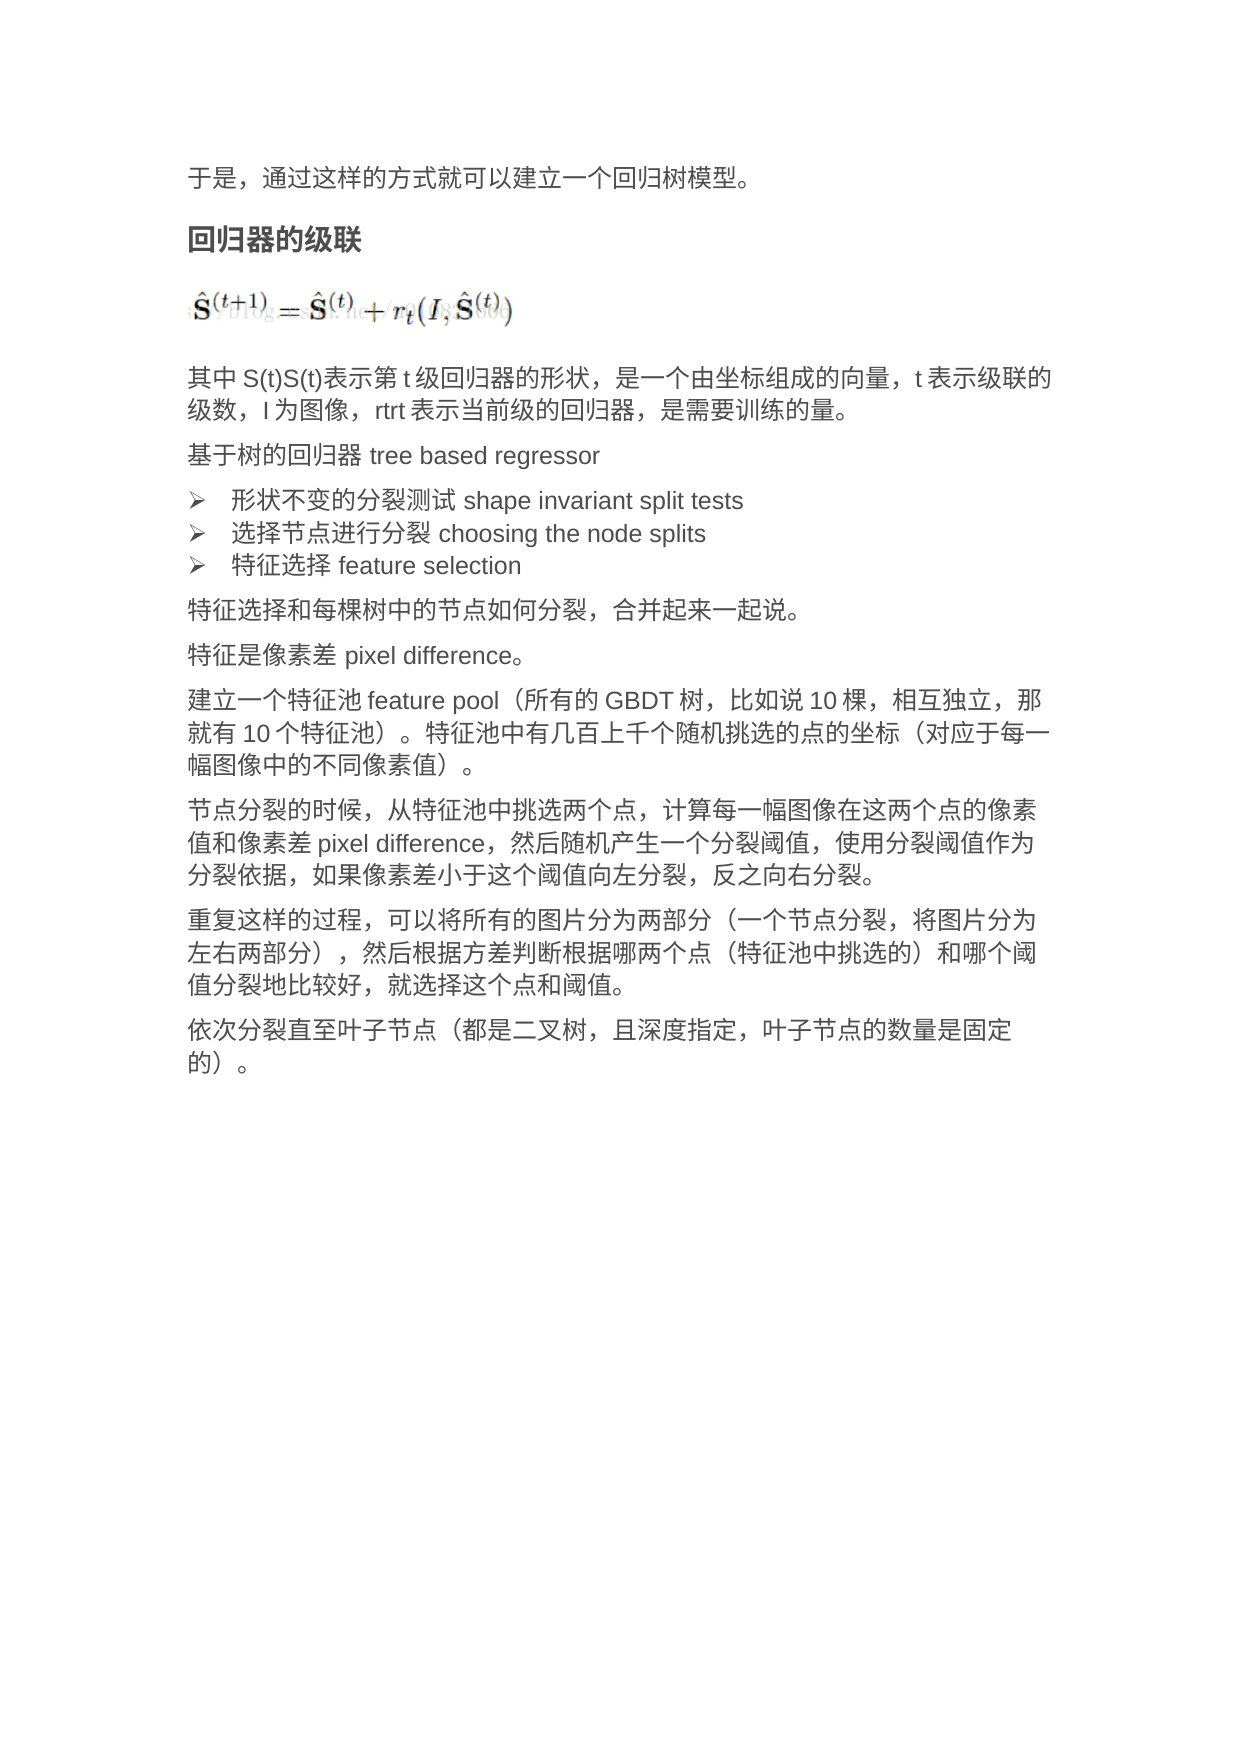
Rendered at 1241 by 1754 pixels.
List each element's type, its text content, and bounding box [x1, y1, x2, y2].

picture [187, 284, 520, 338]
list 选择节点进行分裂 choosing the node splits [187, 517, 1053, 549]
list 重复这样的过程，可以将所有的图片分为两部分（一个节点分裂，将图片分为左右两部分），然后根据方差判断根据哪两个点（特征池中挑选的）和哪个阈值分裂地比较好，就选择这个点和阈值。 [187, 904, 1053, 1002]
list 于是，通过这样的方式就可以建立一个回归树模型。 [187, 162, 1053, 194]
list 特征选择 feature selection [187, 549, 1053, 582]
list 依次分裂直至叶子节点（都是二叉树，且深度指定，叶子节点的数量是固定的）。 [187, 1014, 1053, 1079]
list 特征选择和每棵树中的节点如何分裂，合并起来一起说。 [187, 594, 1053, 627]
list 其中S(t)S(t)表示第t级回归器的形状，是一个由坐标组成的向量，t表示级联的级数，I为图像，rtrt表示当前级的回归器，是需要训练的量。 [187, 362, 1053, 427]
list 形状不变的分裂测试 shape invariant split tests [187, 484, 1053, 517]
list 基于树的回归器 tree based regressor [187, 439, 1053, 472]
list 特征是像素差 pixel difference。 [187, 639, 1053, 672]
list 节点分裂的时候，从特征池中挑选两个点，计算每一幅图像在这两个点的像素值和像素差pixel difference，然后随机产生一个分裂阈值，使用分裂阈值作为分裂依据，如果像素差小于这个阈值向左分裂，反之向右分裂。 [187, 794, 1053, 892]
list 建立一个特征池feature pool（所有的GBDT树，比如说10棵，相互独立，那就有10个特征池）。特征池中有几百上千个随机挑选的点的坐标（对应于每一幅图像中的不同像素值）。 [187, 684, 1053, 782]
list 回归器的级联 [187, 207, 1053, 272]
